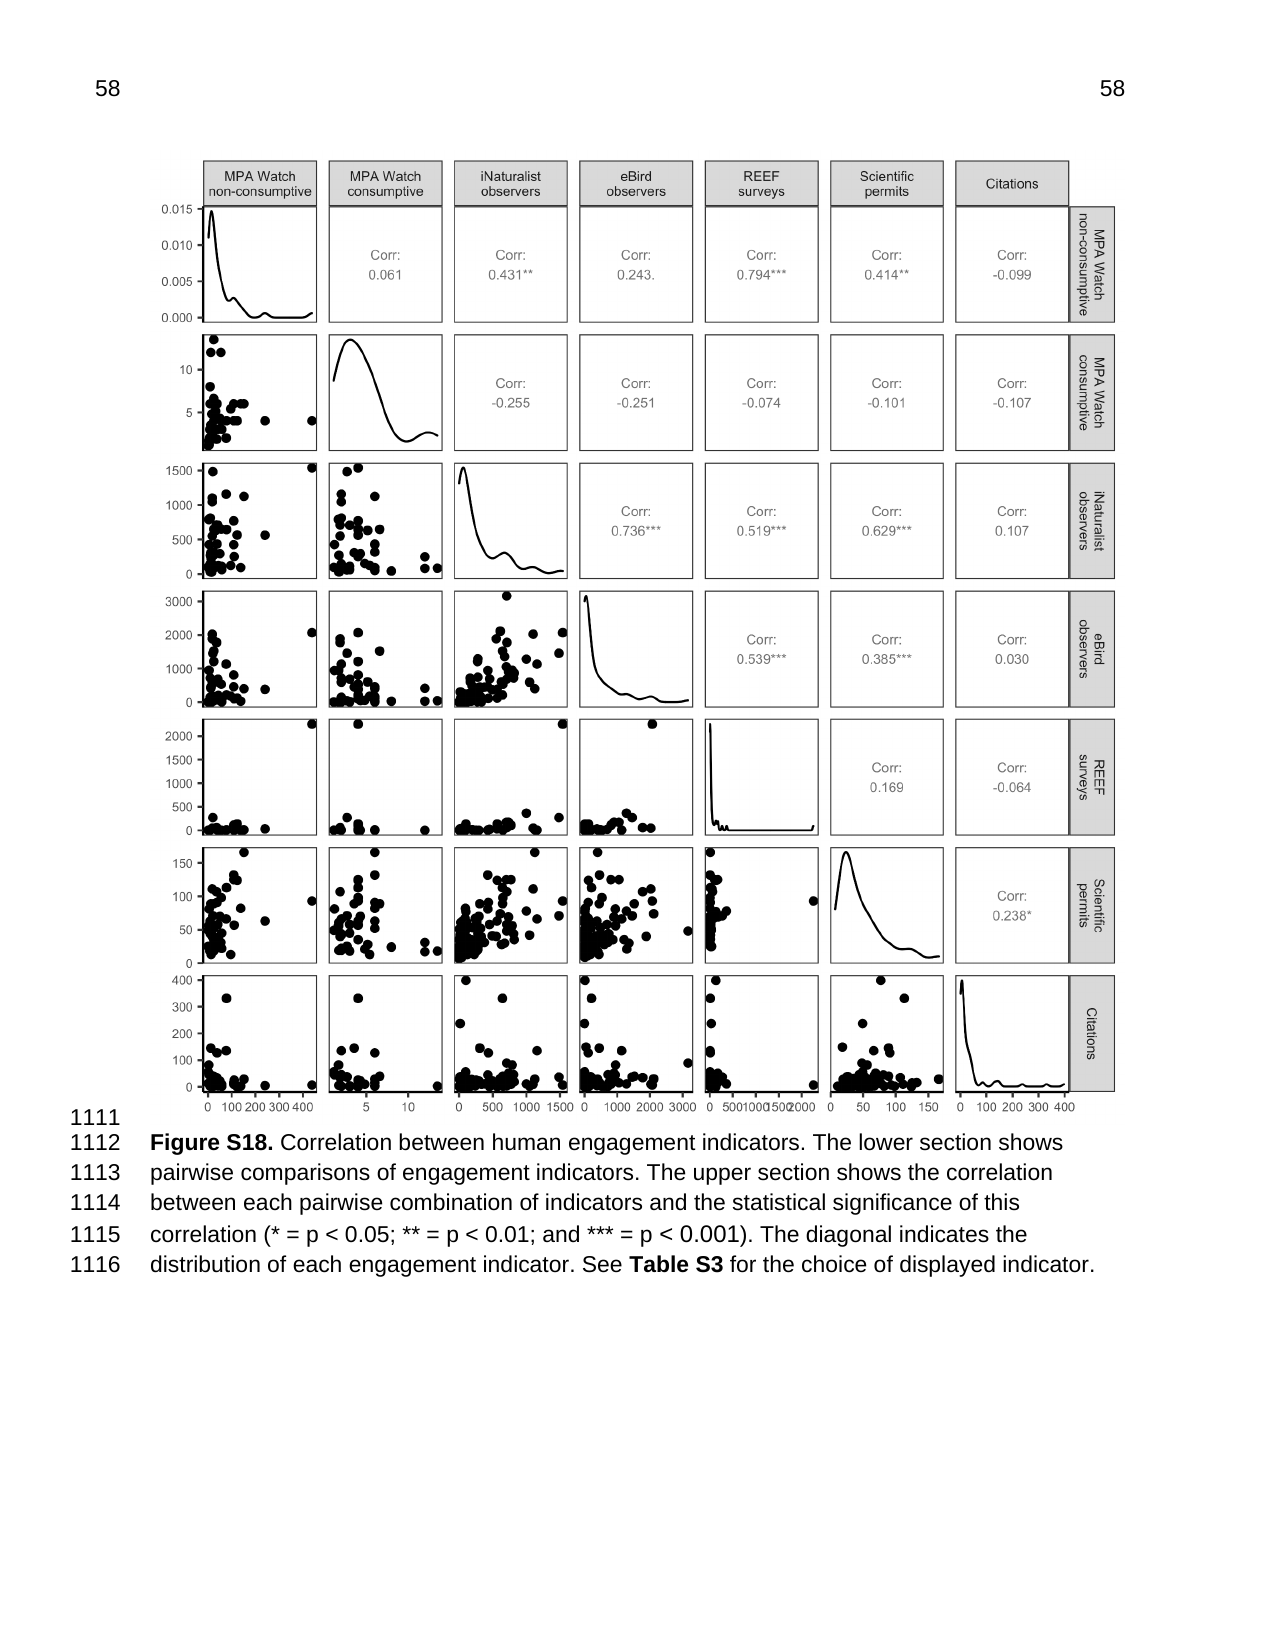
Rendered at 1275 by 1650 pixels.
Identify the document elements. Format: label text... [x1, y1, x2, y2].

text Figure S18. Correlation between human engagement indicators. The lower section shows pairwise comparisons of engagement indicators. The upper section shows the correlation between each pairwise combination of indicators and the statistical significance of this correlation (* = p < 0.05; ** = p < 0.01; and *** = p < 0.001). The diagonal indicates the distribution of each engagement indicator. See Table S3 for the choice of displayed indicator. [150, 1125, 1125, 1277]
picture [150, 150, 1125, 1125]
